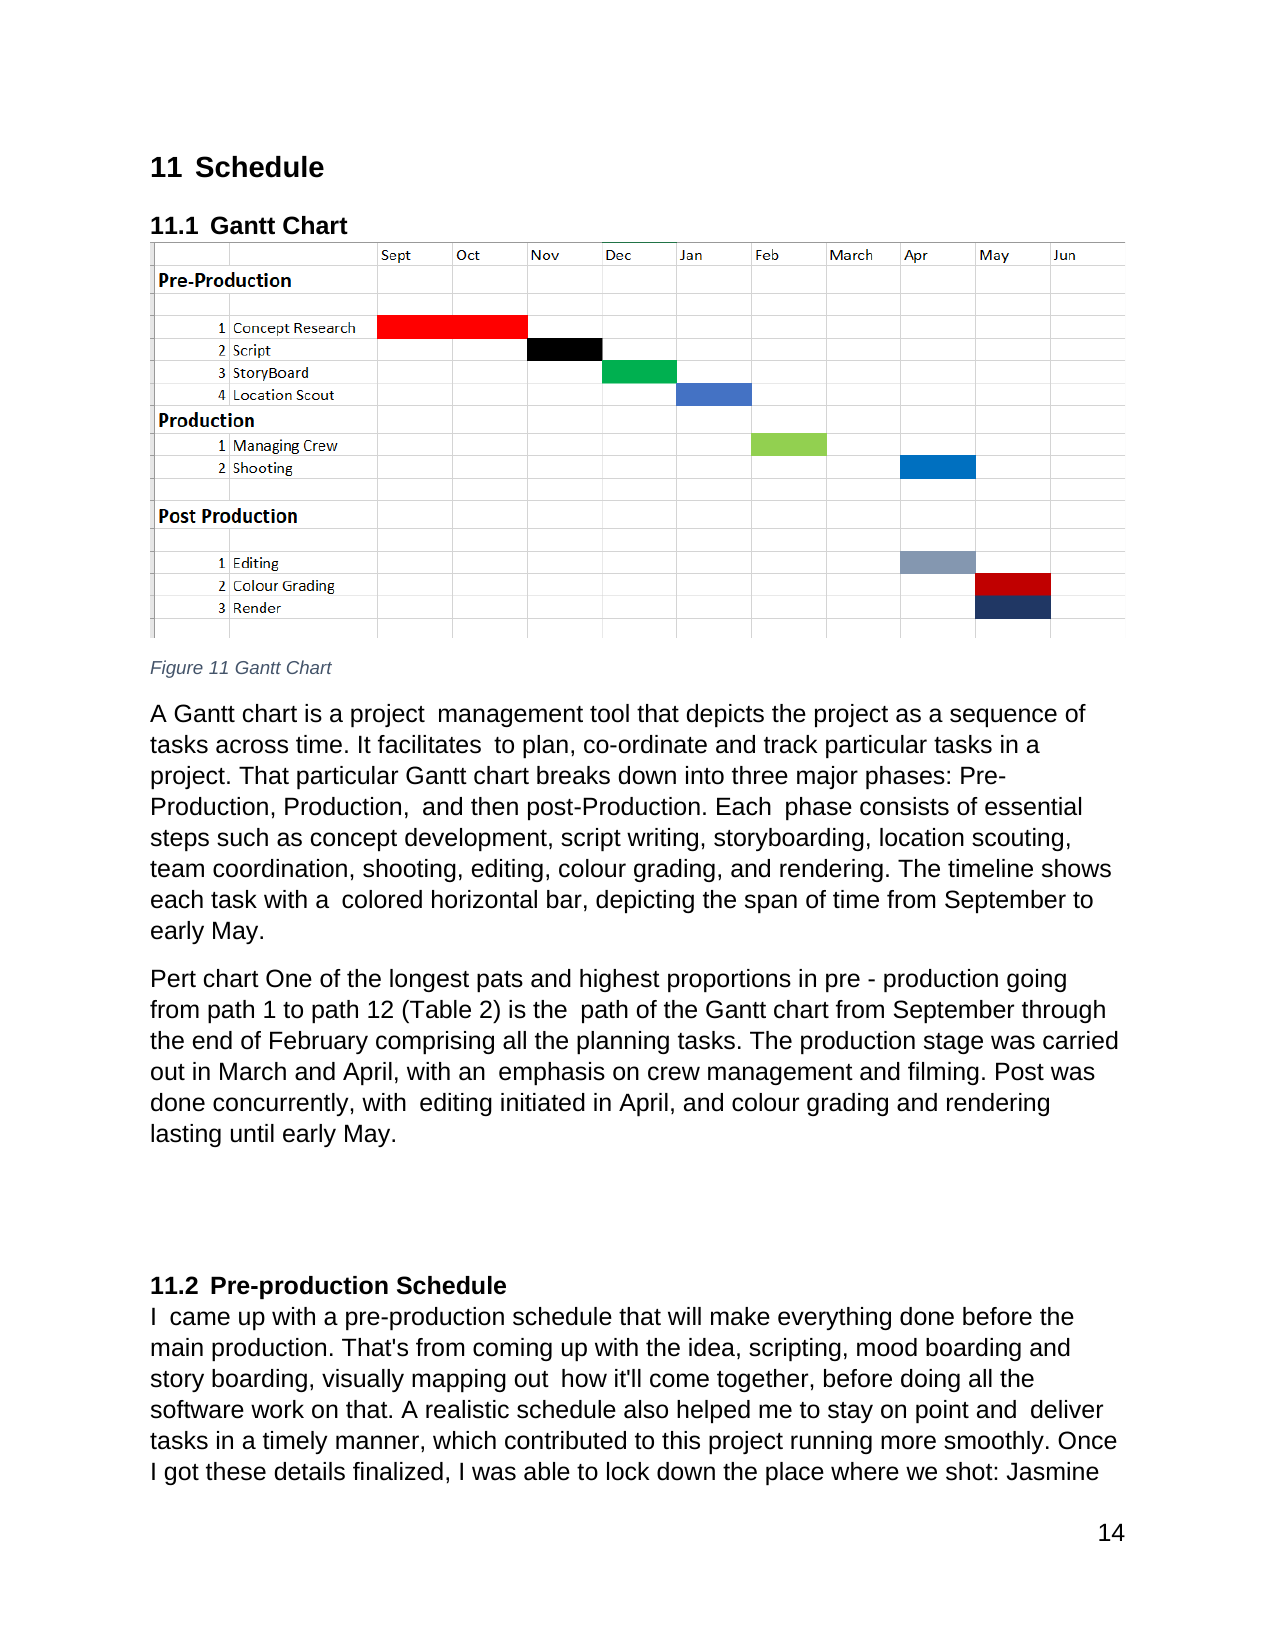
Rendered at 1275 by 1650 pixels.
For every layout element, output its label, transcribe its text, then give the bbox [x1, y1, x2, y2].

subtitle Schedule [150, 150, 1125, 183]
subtitle Gantt Chart [150, 211, 1125, 240]
subtitle Pre-production Schedule [150, 1271, 1125, 1299]
picture [150, 242, 1125, 638]
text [150, 1302, 1125, 1486]
text A Gantt chart is a project management tool that depicts the project as a sequence of tasks across time. It facilitates to plan, co-ordinate and track particular tasks in a project. That particular Gantt chart breaks down into three major phases: Pre-Production, Production, and then post-Production. Each phase consists of essential steps such as concept development, script writing, storyboarding, location scouting, team coordination, shooting, editing, colour grading, and rendering. The timeline shows each task with a colored horizontal bar, depicting the span of time from September to early May. [150, 699, 1125, 945]
text Pert chart One of the longest pats and highest proportions in pre - production going from path 1 to path 12 (Table 2) is the path of the Gantt chart from September through the end of February comprising all the planning tasks. The production stage was carried out in March and April, with an emphasis on crew management and filming. Post was done concurrently, with editing initiated in April, and colour grading and rendering lasting until early May. [150, 964, 1125, 1148]
text Figure 11 Gantt Chart [150, 657, 1125, 678]
